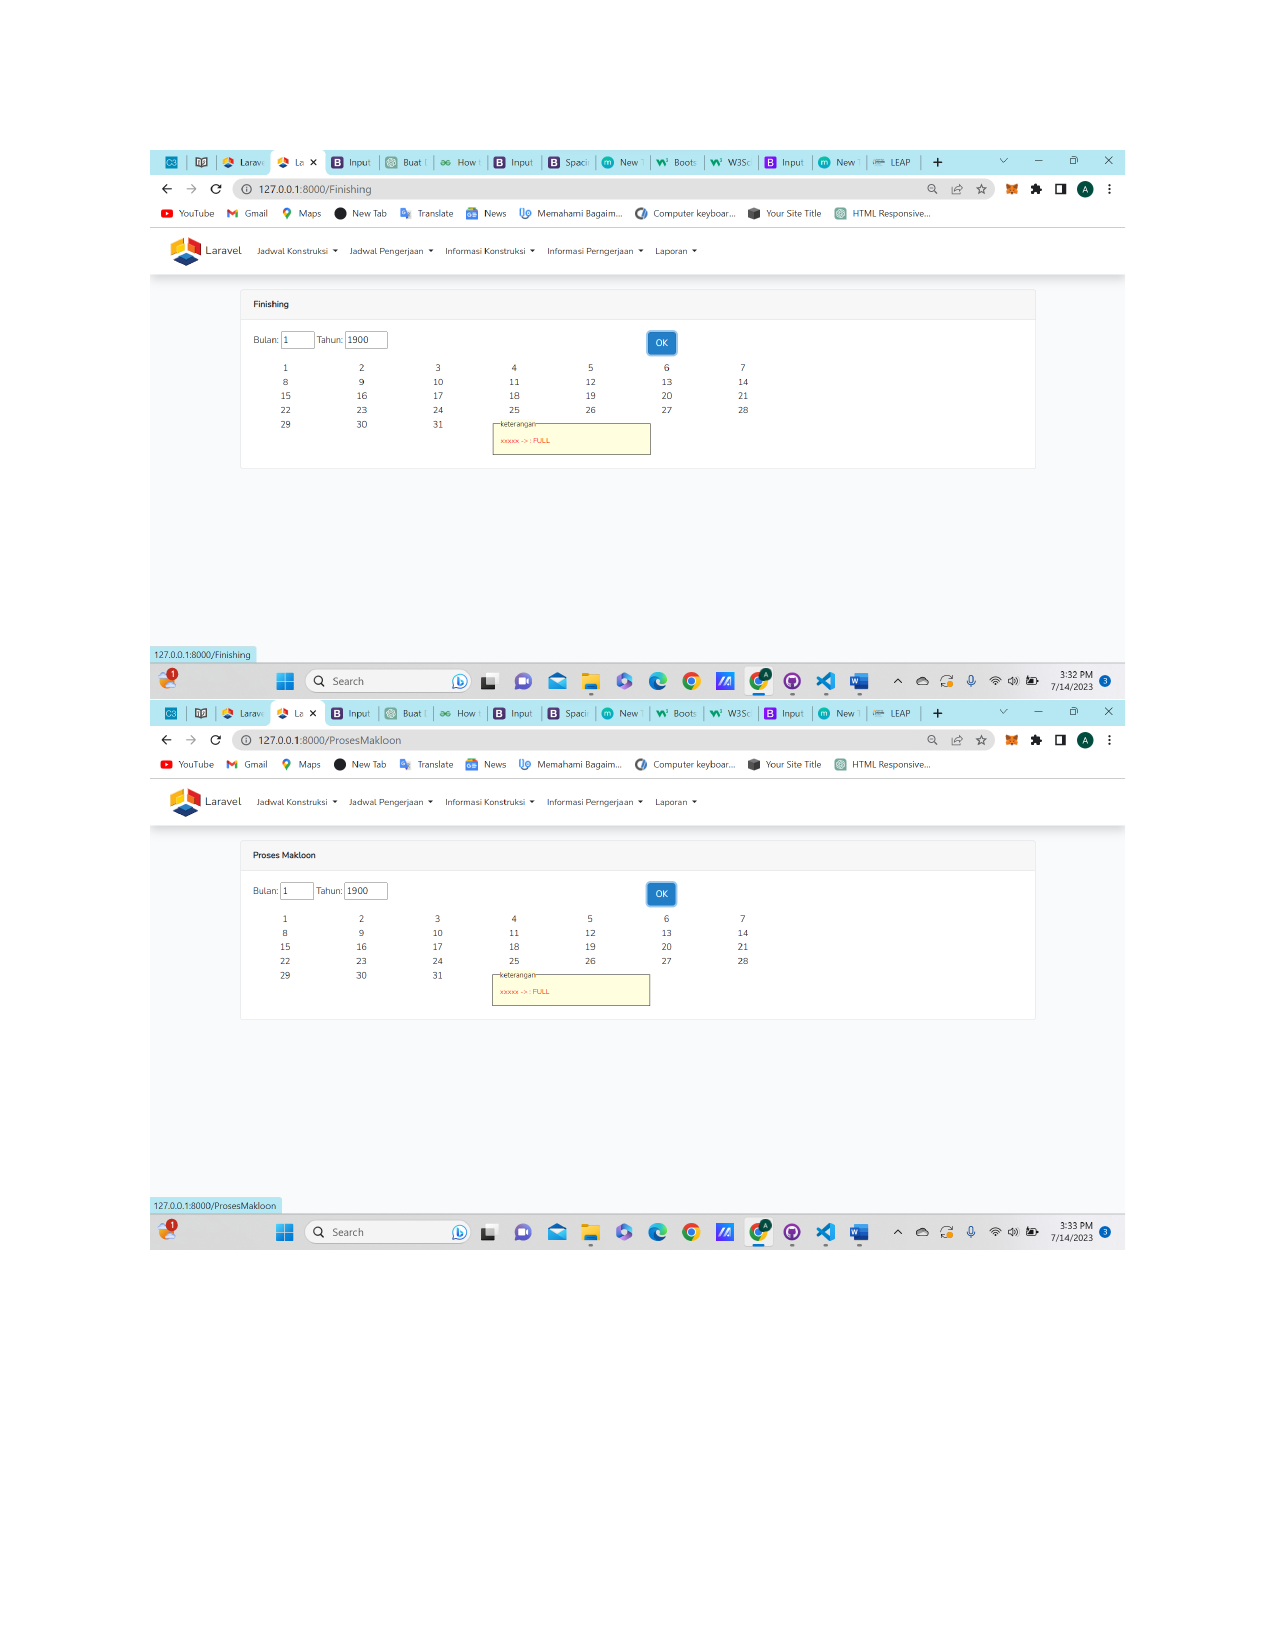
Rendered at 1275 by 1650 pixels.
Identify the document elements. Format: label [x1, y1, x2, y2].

picture [150, 150, 1125, 699]
picture [150, 700, 1125, 1250]
